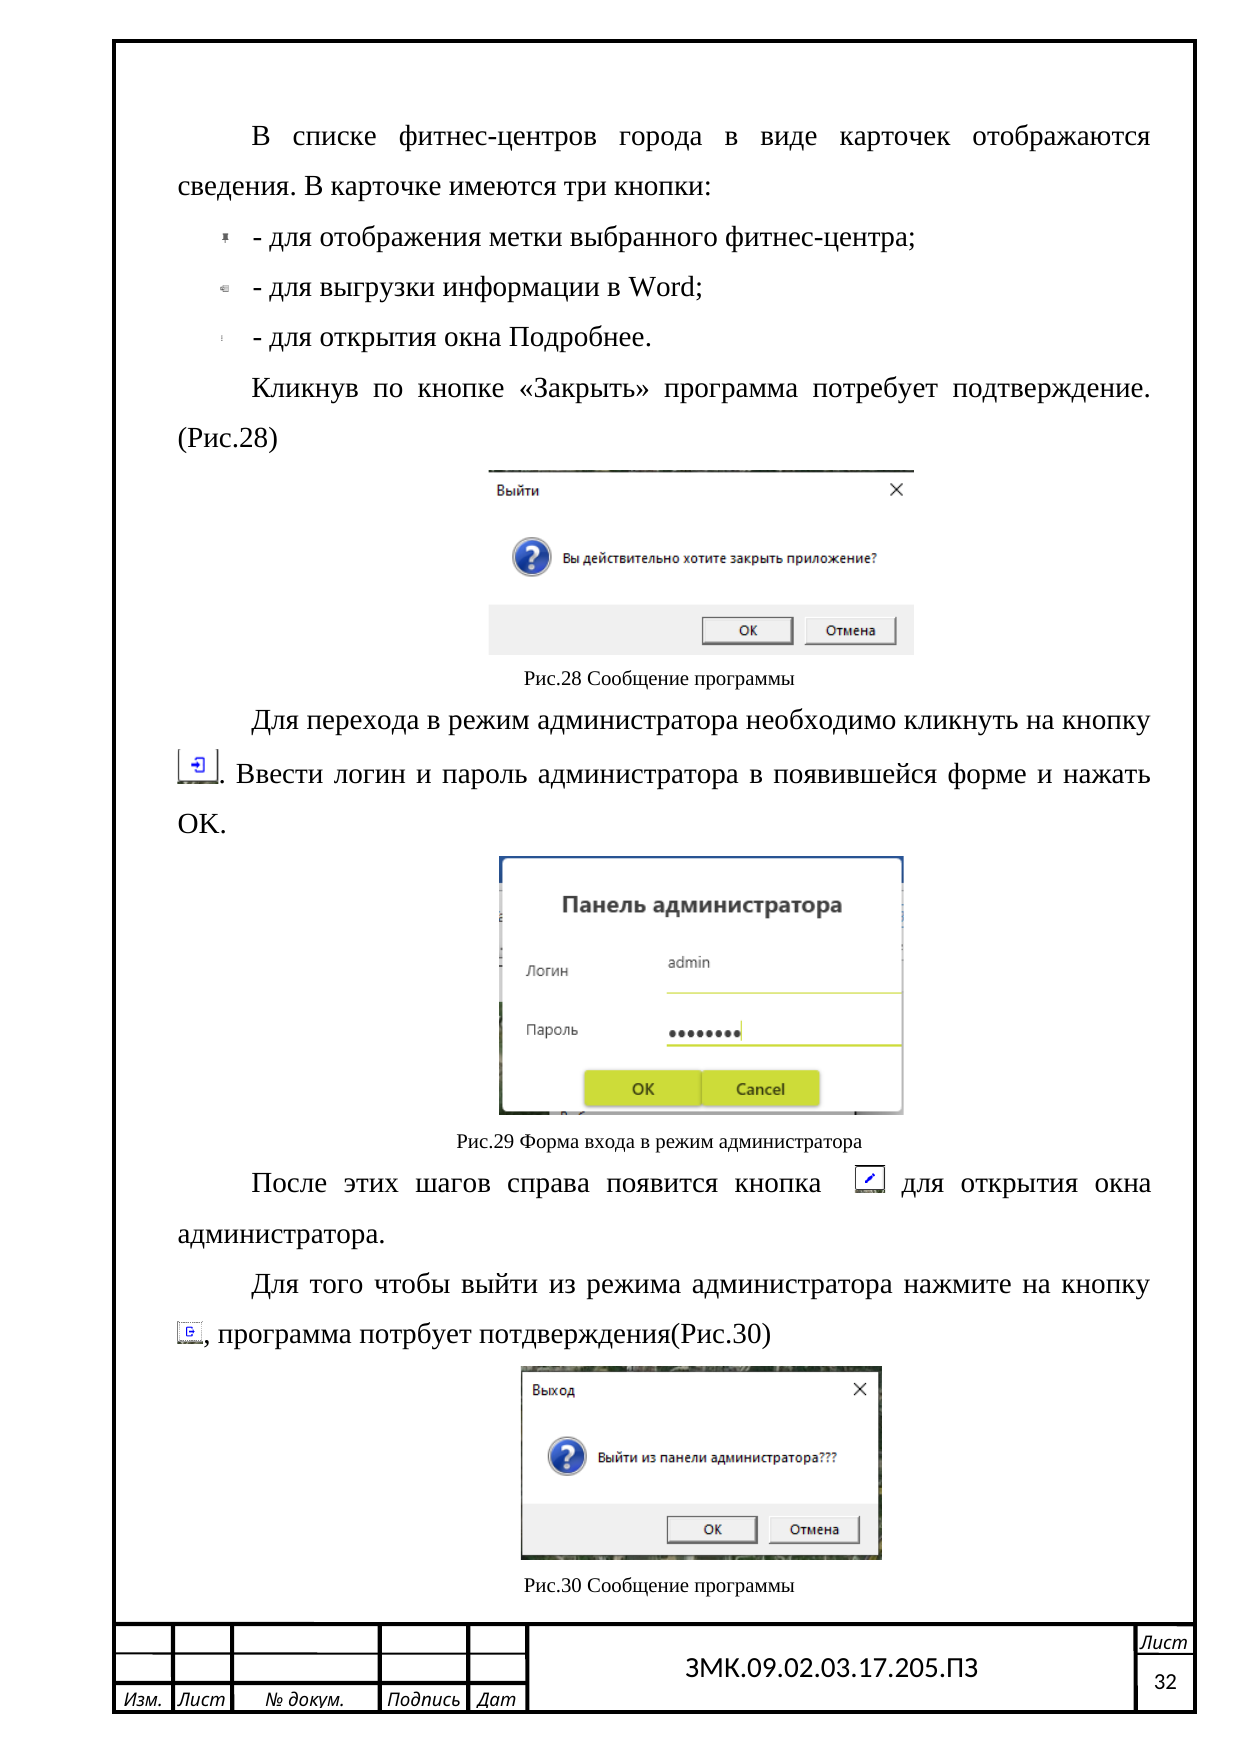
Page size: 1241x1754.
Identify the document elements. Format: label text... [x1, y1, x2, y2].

picture [854, 1164, 886, 1193]
picture [177, 1321, 203, 1344]
picture [215, 279, 233, 297]
text Рис.28 Сообщение программы [177, 666, 1141, 690]
text В списке фитнес-центров города в виде карточек отображаются сведения. В карточке имеются три кнопки: [177, 118, 1152, 202]
list - для выгрузки информации в Word; [215, 269, 1152, 303]
picture [177, 749, 219, 784]
text Кликнув по кнопке «Закрыть» программа потребует подтверждение. (Рис.28) [177, 370, 1152, 453]
text Рис.30 Сообщение программы [177, 1573, 1141, 1597]
list - для открытия окна Подробнее. [215, 319, 1152, 353]
picture [520, 1366, 882, 1560]
text После этих шагов справа появится кнопка для открытия окна администратора. [177, 1165, 1152, 1249]
picture [215, 330, 229, 347]
text Рис.29 Форма входа в режим администратора [177, 1129, 1141, 1153]
text Для того чтобы выйти из режима администратора нажмите на кнопку , программа потрбует потдверждения(Рис.30) [177, 1266, 1152, 1350]
text Для перехода в режим администратора необходимо кликнуть на кнопку . Ввести логин и пароль администратора в появившейся форме и нажать OK. [177, 702, 1152, 840]
picture [488, 470, 914, 655]
picture [215, 229, 235, 246]
list - для отображения метки выбранного фитнес-центра; [215, 219, 1152, 252]
picture [499, 856, 904, 1115]
